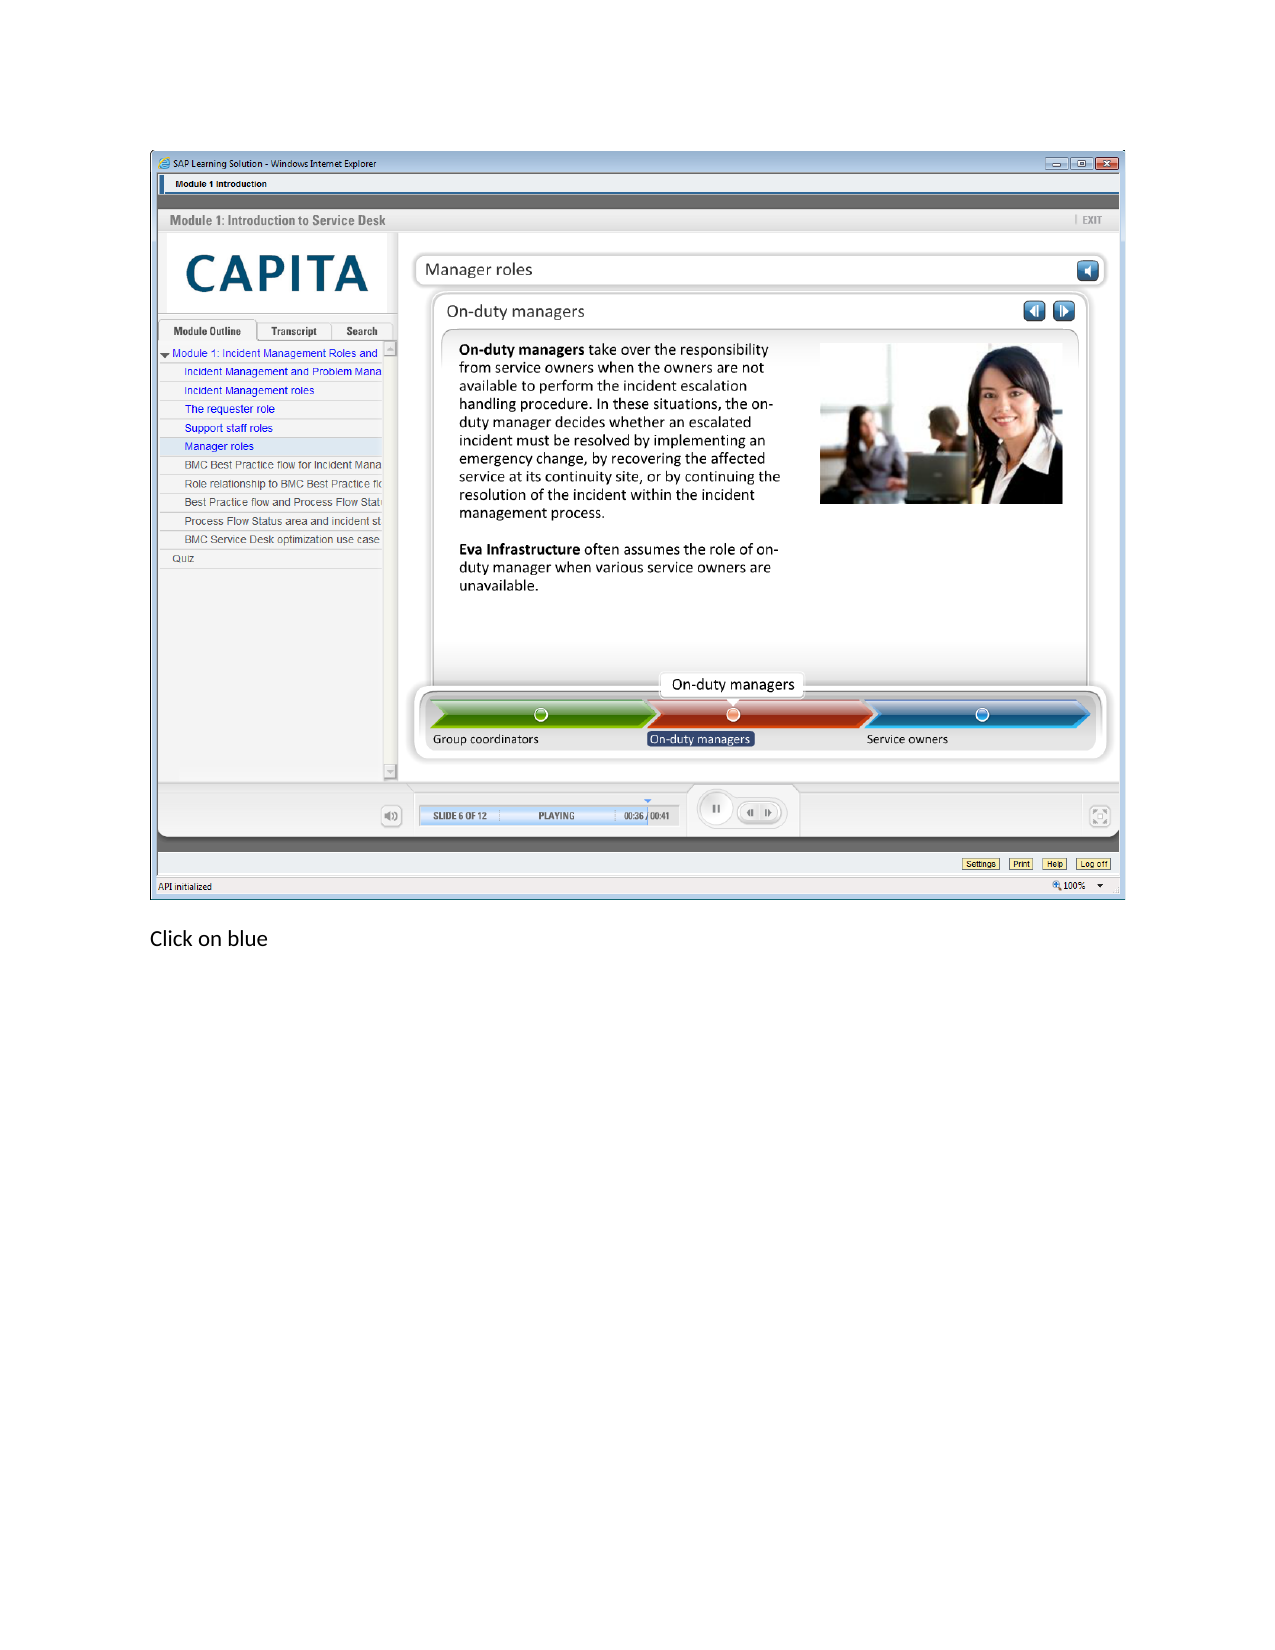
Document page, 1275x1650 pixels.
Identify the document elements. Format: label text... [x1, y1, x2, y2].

picture [150, 150, 1125, 900]
text Click on blue [150, 924, 1125, 953]
